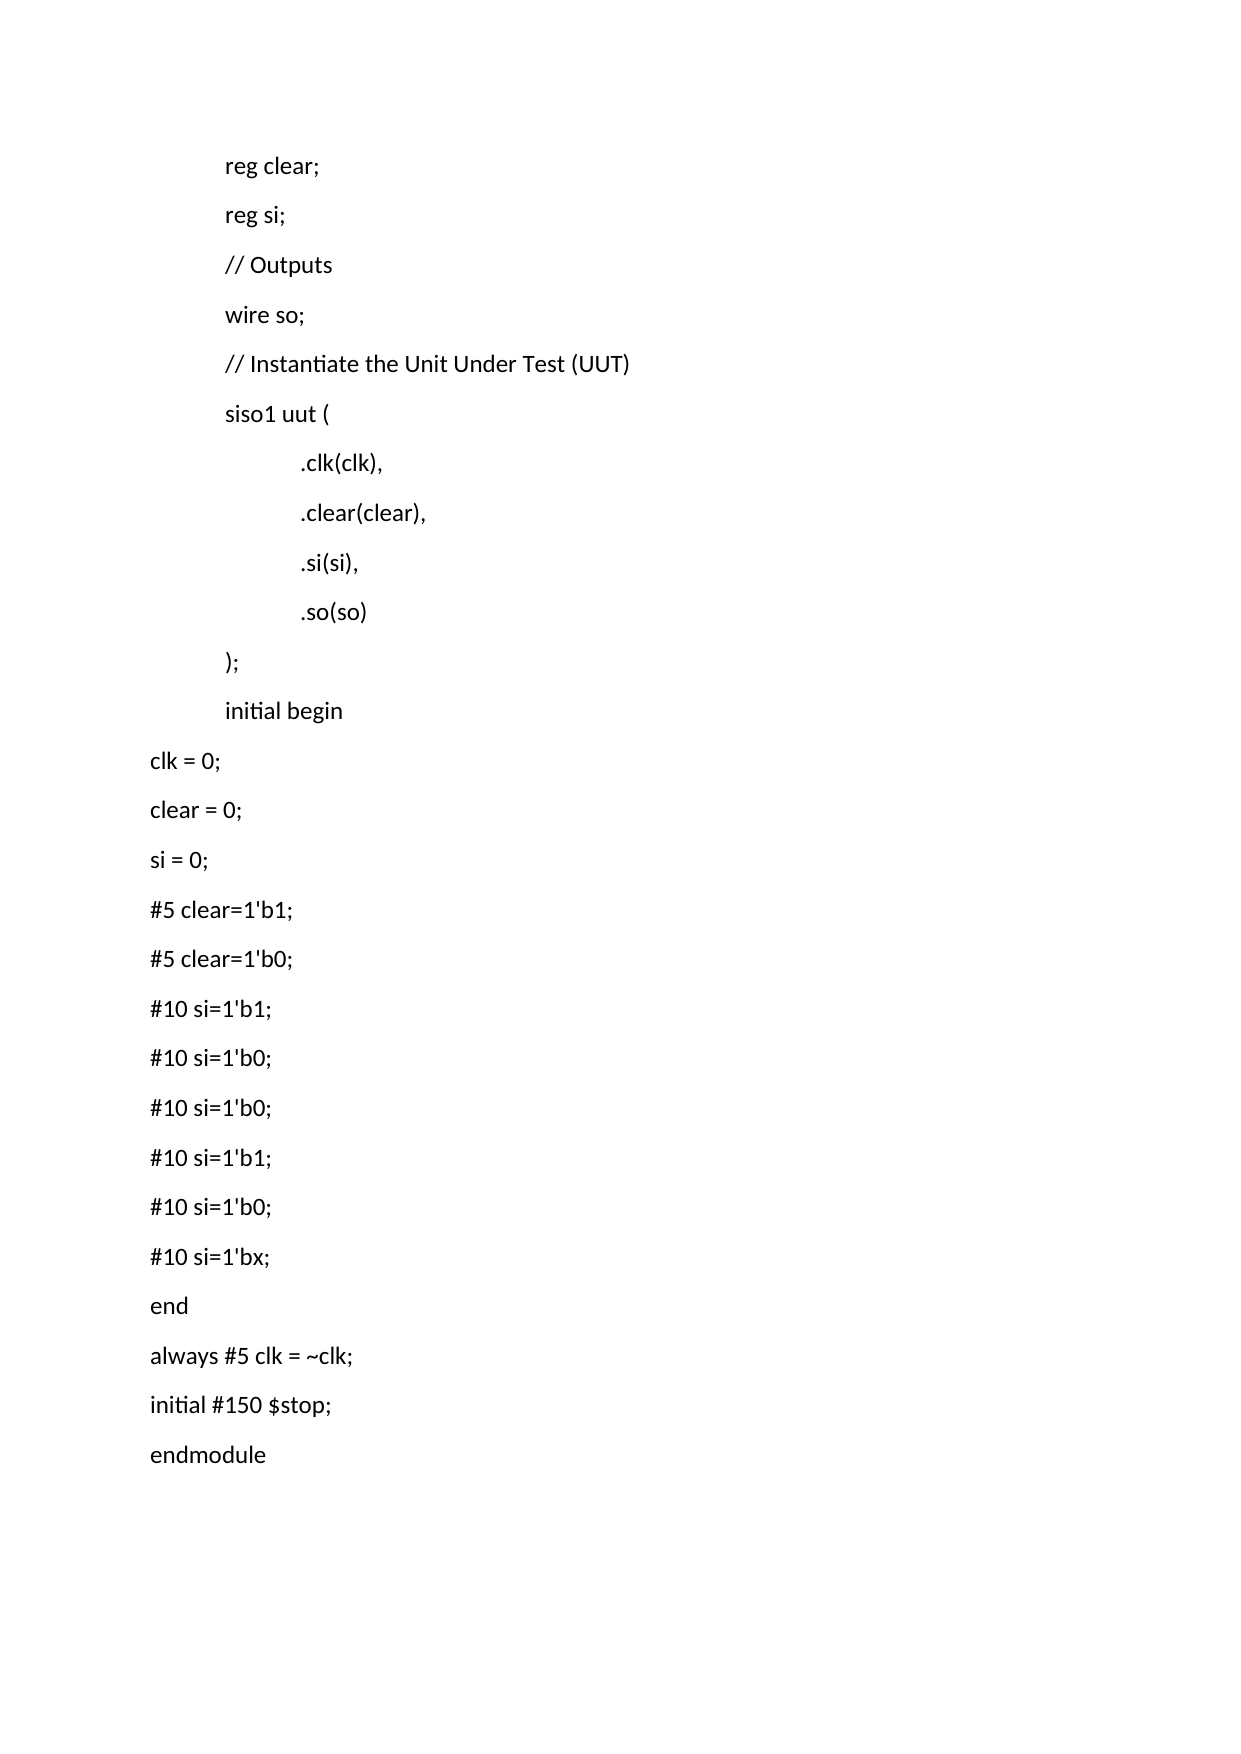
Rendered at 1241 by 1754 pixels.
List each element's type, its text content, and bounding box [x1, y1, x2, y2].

text #5 clear=1'b0; [150, 943, 1090, 974]
text .so(so) [150, 596, 1090, 627]
text clk = 0; [150, 745, 1090, 776]
text ); [150, 646, 1090, 676]
text // Outputs [150, 249, 1090, 280]
text .clear(clear), [150, 497, 1090, 528]
text #10 si=1'bx; [150, 1241, 1090, 1271]
text #10 si=1'b1; [150, 1142, 1090, 1172]
text clear = 0; [150, 794, 1090, 825]
text initial #150 $stop; [150, 1389, 1090, 1420]
text .si(si), [150, 547, 1090, 577]
text si = 0; [150, 844, 1090, 875]
text // Instantiate the Unit Under Test (UUT) [150, 348, 1090, 379]
text reg si; [150, 199, 1090, 230]
text endmodule [150, 1439, 1090, 1470]
text initial begin [150, 695, 1090, 726]
text siso1 uut ( [150, 398, 1090, 428]
text #5 clear=1'b1; [150, 894, 1090, 924]
text #10 si=1'b1; [150, 993, 1090, 1023]
text #10 si=1'b0; [150, 1042, 1090, 1073]
text end [150, 1290, 1090, 1321]
text reg clear; [150, 150, 1090, 181]
text wire so; [150, 299, 1090, 329]
text #10 si=1'b0; [150, 1092, 1090, 1123]
text .clk(clk), [150, 447, 1090, 478]
text always #5 clk = ~clk; [150, 1340, 1090, 1371]
text #10 si=1'b0; [150, 1191, 1090, 1222]
